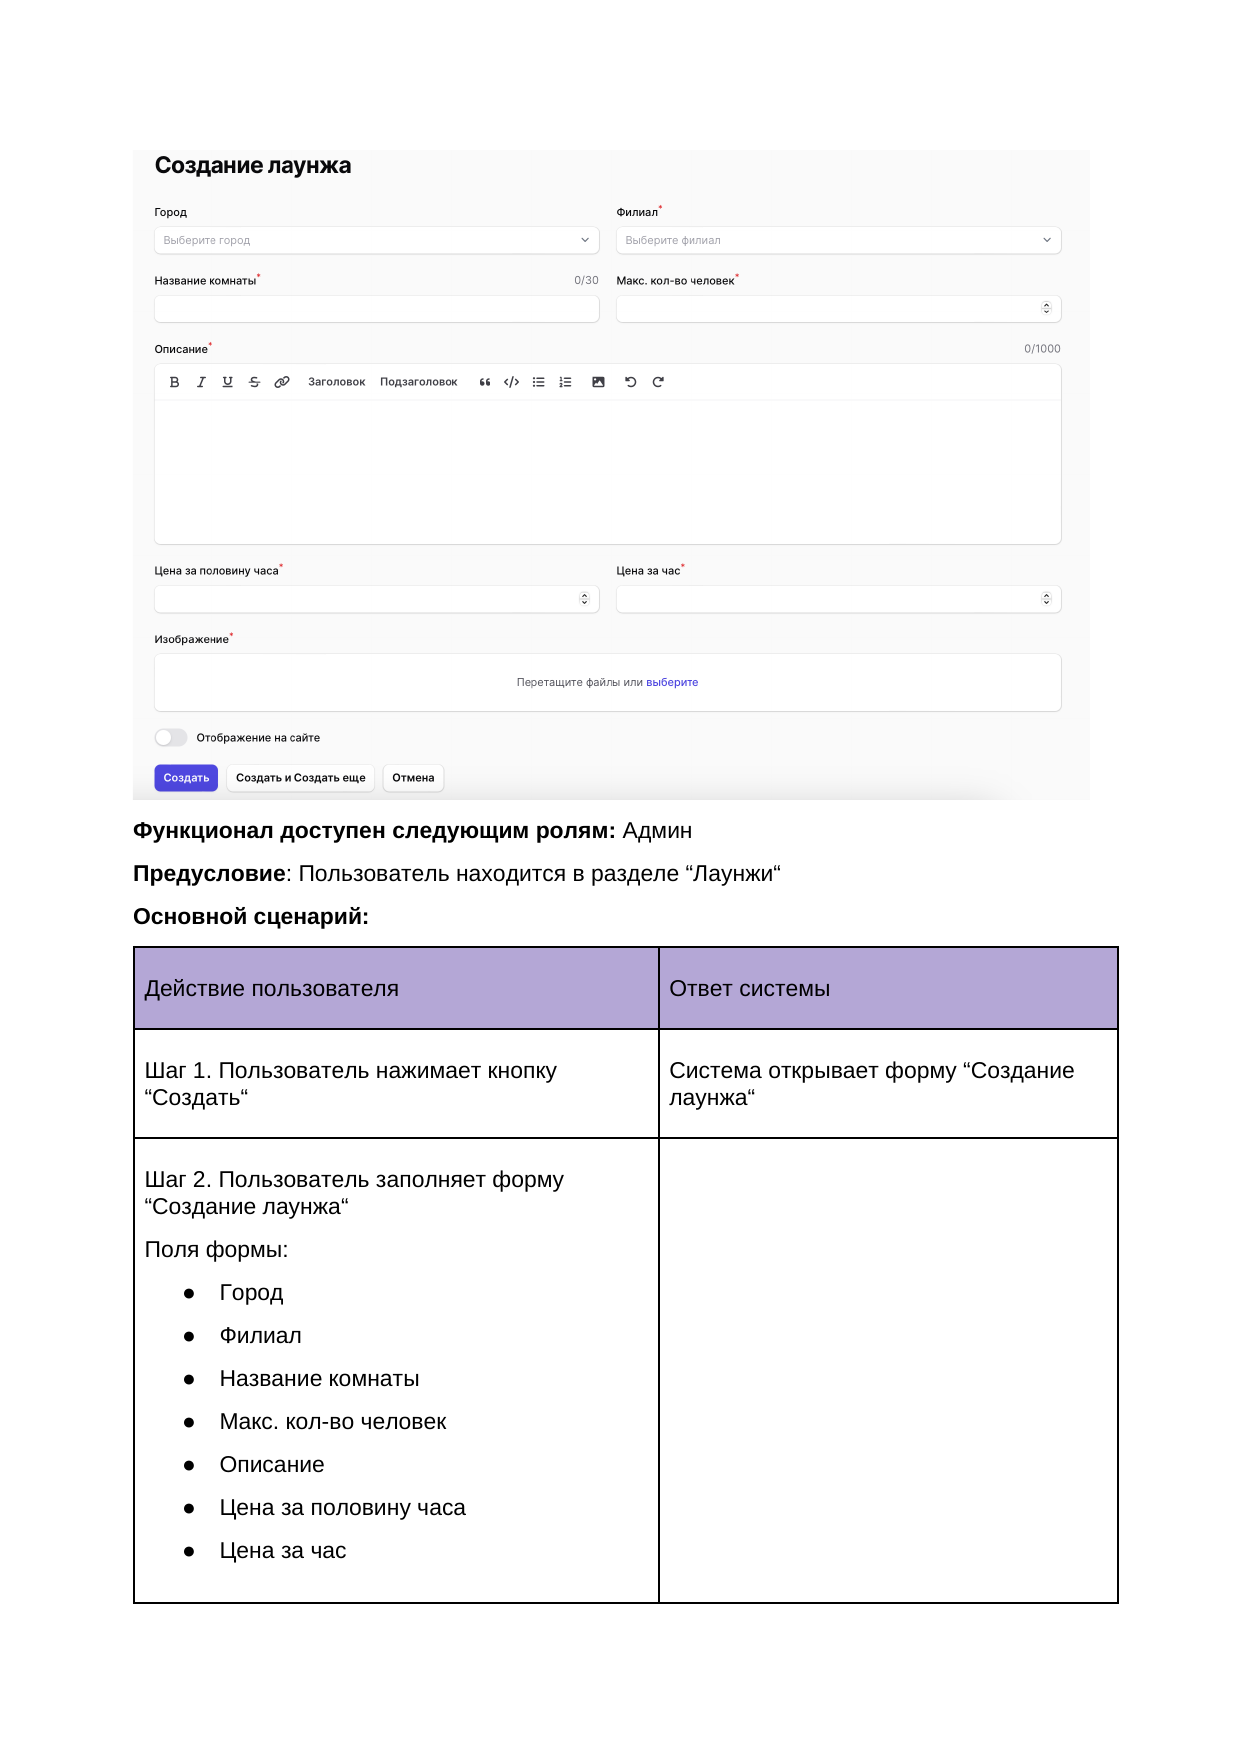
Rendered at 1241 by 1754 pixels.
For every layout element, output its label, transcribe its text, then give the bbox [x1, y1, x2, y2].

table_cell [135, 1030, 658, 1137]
picture [132, 150, 1090, 800]
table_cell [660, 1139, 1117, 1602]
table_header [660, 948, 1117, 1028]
text Функционал доступен следующим ролям: Админ [133, 817, 1090, 843]
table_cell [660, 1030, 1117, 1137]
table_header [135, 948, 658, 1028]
text Основной сценарий: [133, 903, 1090, 929]
text Предусловие: Пользователь находится в разделе “Лаунжи“ [133, 860, 1090, 886]
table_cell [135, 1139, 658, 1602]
